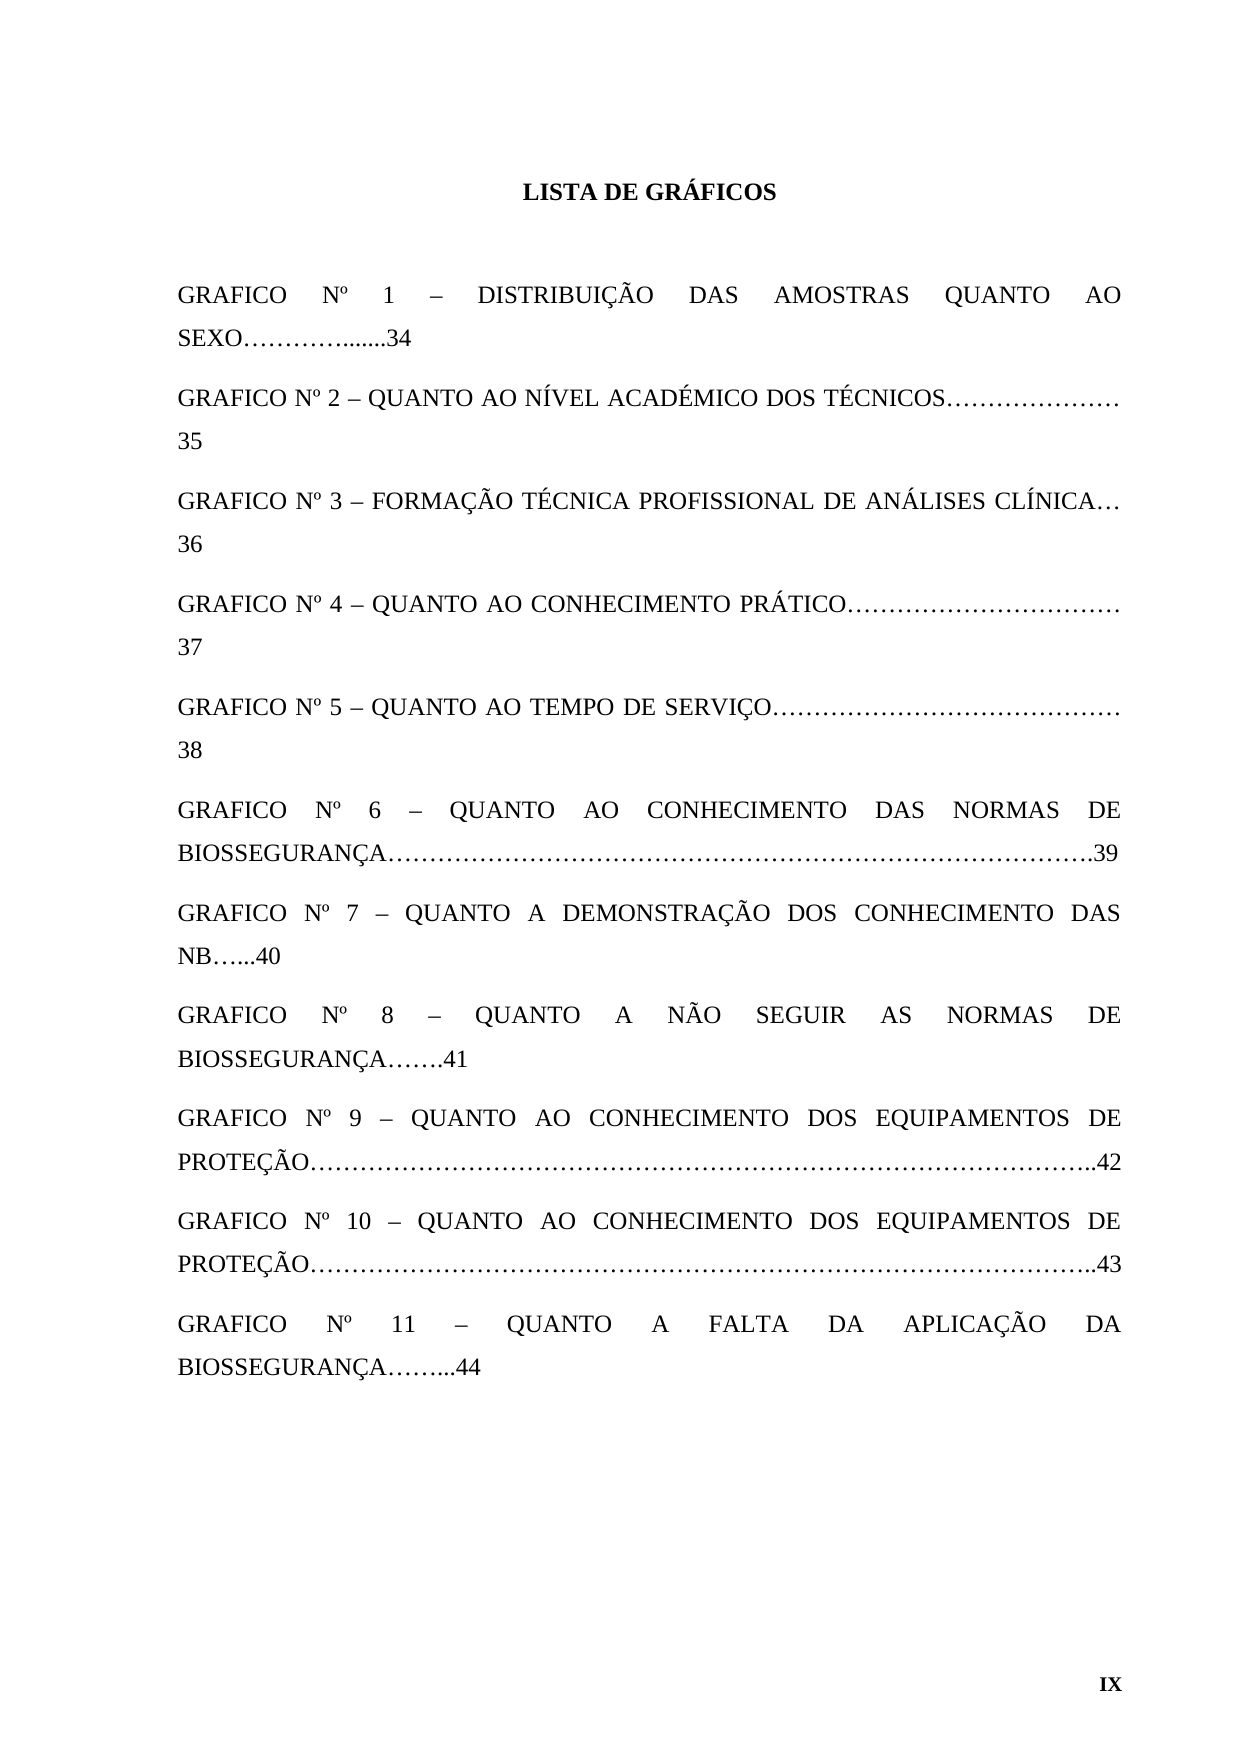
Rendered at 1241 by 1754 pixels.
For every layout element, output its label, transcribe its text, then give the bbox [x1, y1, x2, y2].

subtitle LISTA DE GRÁFICOS [177, 177, 1122, 206]
text GRAFICO Nº 6 – QUANTO AO CONHECIMENTO DAS NORMAS DE BIOSSEGURANÇA………………………………………………………………………….39 [177, 795, 1122, 867]
text GRAFICO Nº 2 – QUANTO AO NÍVEL ACADÉMICO DOS TÉCNICOS…………………35 [177, 383, 1122, 455]
text GRAFICO Nº 4 – QUANTO AO CONHECIMENTO PRÁTICO……………………………37 [177, 589, 1122, 661]
text GRAFICO Nº 11 – QUANTO A FALTA DA APLICAÇÃO DA BIOSSEGURANÇA……...44 [177, 1309, 1122, 1381]
text GRAFICO Nº 3 – FORMAÇÃO TÉCNICA PROFISSIONAL DE ANÁLISES CLÍNICA…36 [177, 486, 1122, 558]
text GRAFICO Nº 10 – QUANTO AO CONHECIMENTO DOS EQUIPAMENTOS DE PROTEÇÃO…………………………………………………………………………………..43 [177, 1206, 1122, 1278]
text GRAFICO Nº 5 – QUANTO AO TEMPO DE SERVIÇO……………………………………38 [177, 692, 1122, 764]
text GRAFICO Nº 7 – QUANTO A DEMONSTRAÇÃO DOS CONHECIMENTO DAS NB…...40 [177, 898, 1122, 969]
text GRAFICO Nº 1 – DISTRIBUIÇÃO DAS AMOSTRAS QUANTO AO SEXO………….......34 [177, 280, 1122, 352]
text GRAFICO Nº 8 – QUANTO A NÃO SEGUIR AS NORMAS DE BIOSSEGURANÇA…….41 [177, 1001, 1122, 1072]
text GRAFICO Nº 9 – QUANTO AO CONHECIMENTO DOS EQUIPAMENTOS DE PROTEÇÃO…………………………………………………………………………………..42 [177, 1103, 1122, 1175]
